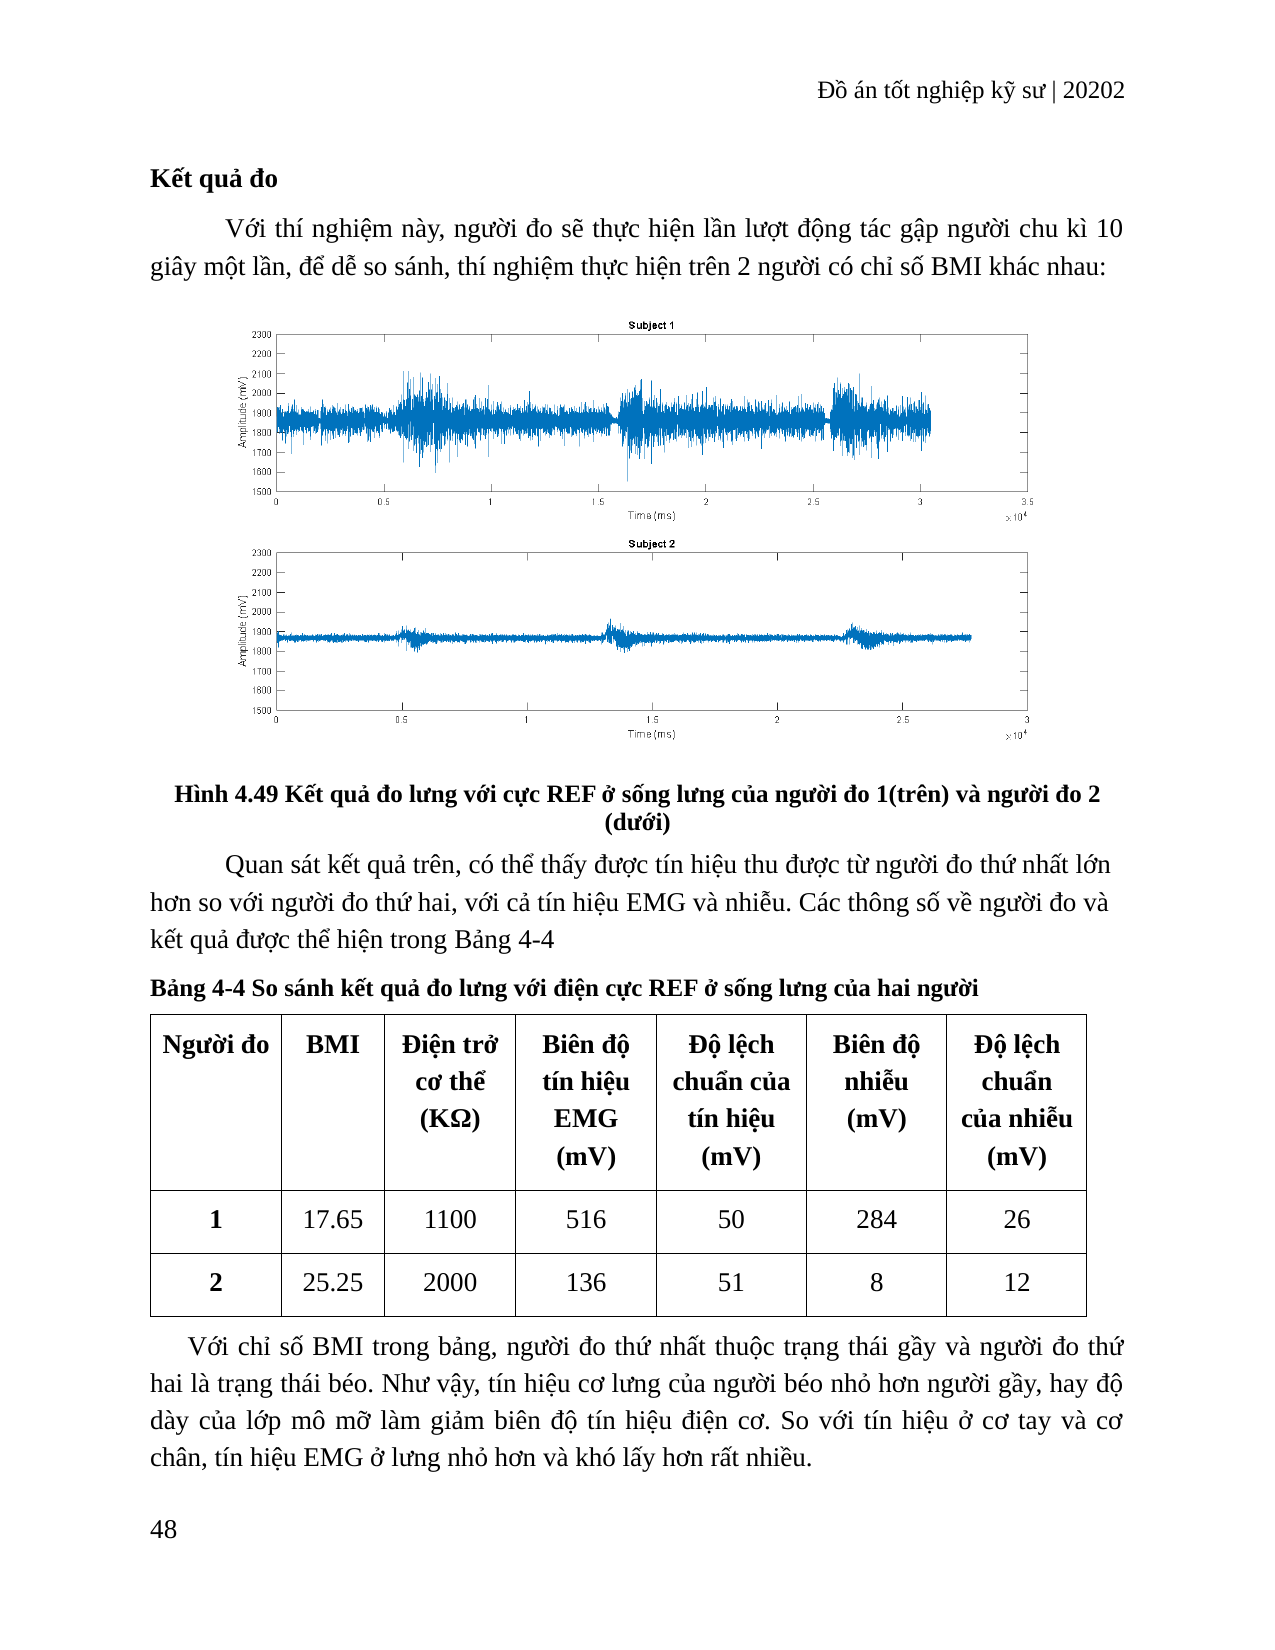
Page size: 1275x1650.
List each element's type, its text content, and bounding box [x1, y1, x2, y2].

table_header Điện trở cơ thể (KΩ) [385, 1015, 515, 1189]
text Kết quả đo [150, 162, 1125, 194]
table_cell 12 [947, 1254, 1086, 1316]
table_header Độ lệch chuẩn của nhiễu (mV) [947, 1015, 1086, 1189]
table_cell 17.65 [282, 1191, 384, 1253]
table_cell 516 [516, 1191, 656, 1253]
text Với chỉ số BMI trong bảng, người đo thứ nhất thuộc trạng thái gầy và người đo thứ hai là trạng thái béo. Như vậy, tín hiệu cơ lưng của người béo nhỏ hơn người gầy, hay độ dày của lớp mô mỡ làm giảm biên độ tín hiệu điện cơ. So với tín hiệu ở cơ tay và cơ chân, tín hiệu EMG ở lưng nhỏ hơn và khó lấy hơn rất nhiều. [150, 1330, 1125, 1473]
table_cell 1100 [385, 1191, 515, 1253]
table_header Biên độ tín hiệu EMG (mV) [516, 1015, 656, 1189]
table_cell 25.25 [282, 1254, 384, 1316]
table_header BMI [282, 1015, 384, 1189]
table_cell 1 [151, 1191, 281, 1253]
table_cell 51 [657, 1254, 806, 1316]
table_cell 26 [947, 1191, 1086, 1253]
table_cell 284 [807, 1191, 946, 1253]
table_cell 8 [807, 1254, 946, 1316]
table_header Độ lệch chuẩn của tín hiệu (mV) [657, 1015, 806, 1189]
picture [150, 299, 1118, 760]
table_header Biên độ nhiễu (mV) [807, 1015, 946, 1189]
table_cell 50 [657, 1191, 806, 1253]
table_cell 2000 [385, 1254, 515, 1316]
text Với thí nghiệm này, người đo sẽ thực hiện lần lượt động tác gập người chu kì 10 giây một lần, để dễ so sánh, thí nghiệm thực hiện trên 2 người có chỉ số BMI khác nhau: [150, 212, 1125, 281]
table_header Người đo [151, 1015, 281, 1189]
table_cell 136 [516, 1254, 656, 1316]
table_cell 2 [151, 1254, 281, 1316]
